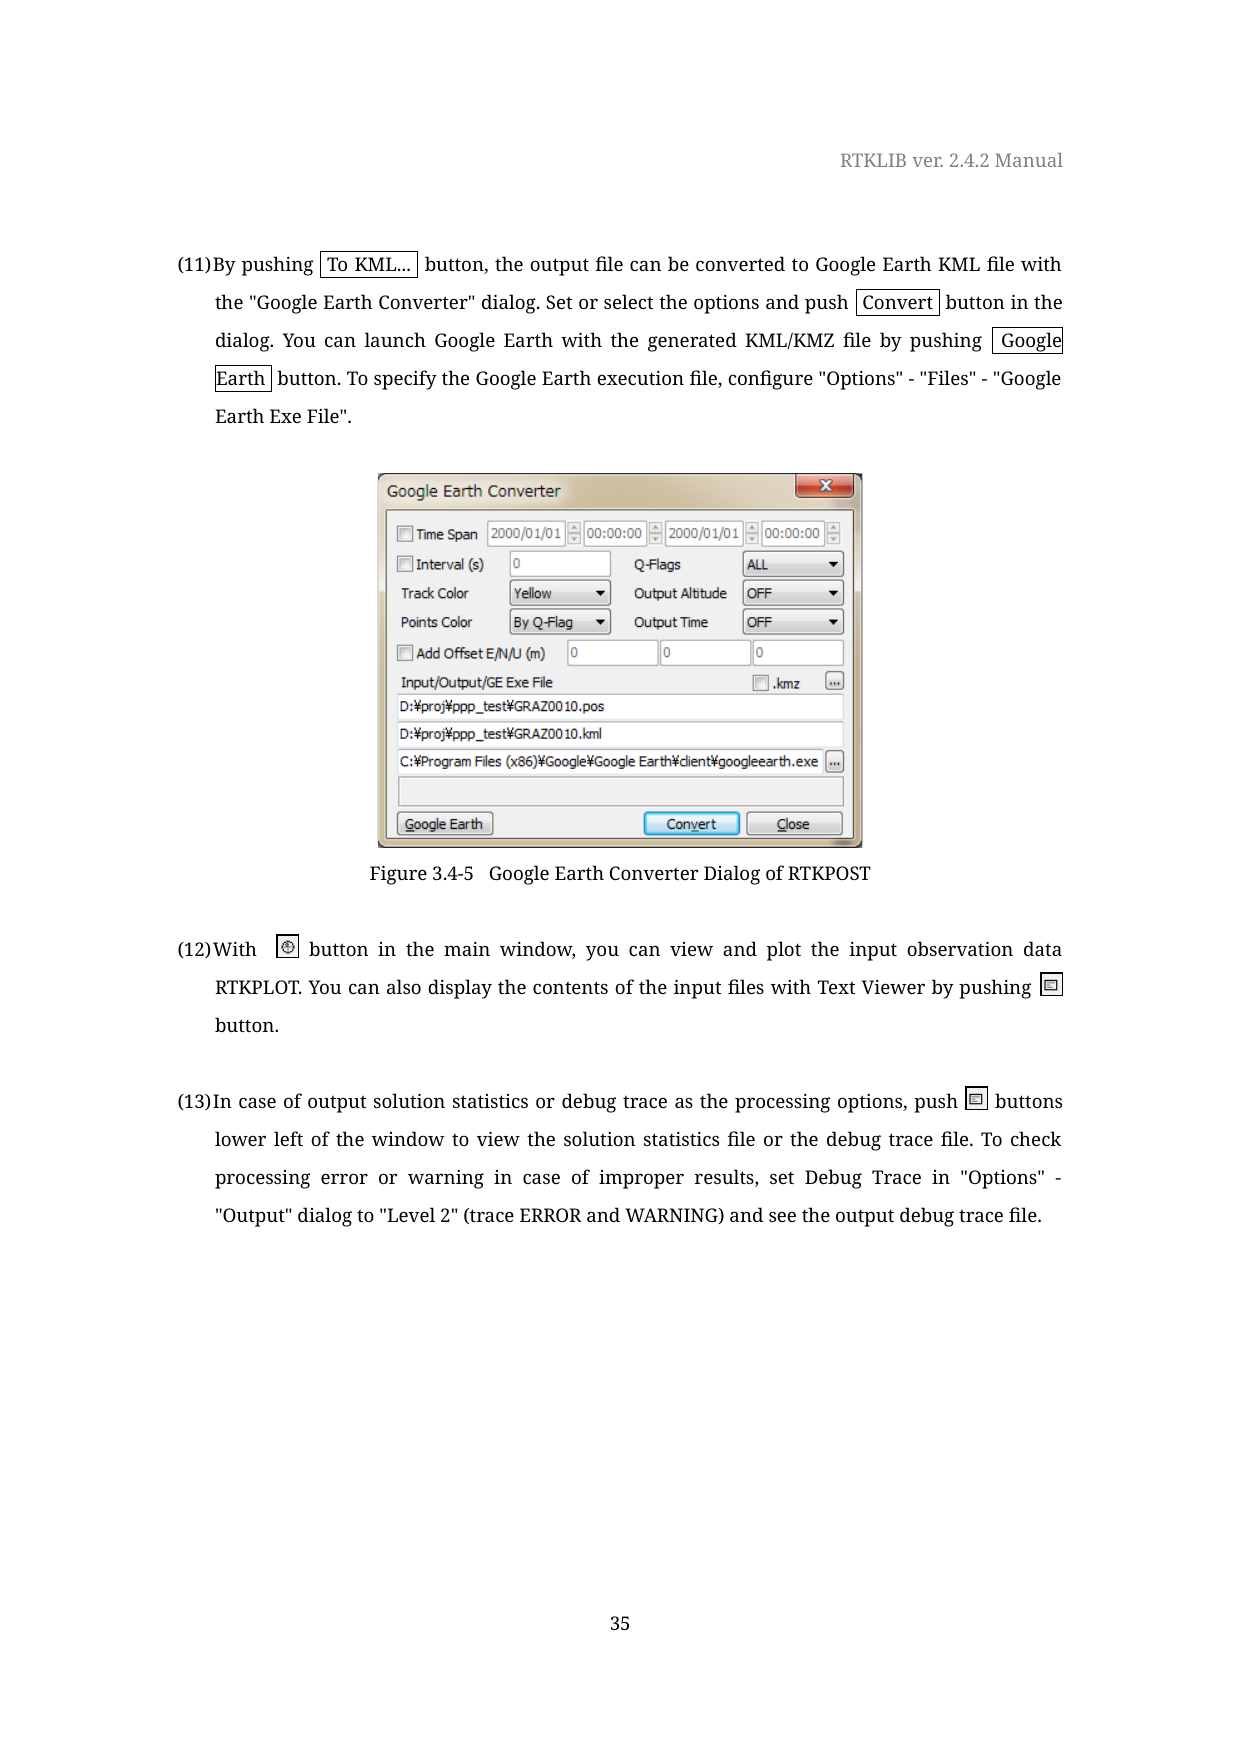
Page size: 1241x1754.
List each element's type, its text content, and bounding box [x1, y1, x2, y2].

picture [1042, 974, 1062, 995]
list In case of output solution statistics or debug trace as the processing options, push buttons lower left of the window to view the solution statistics file or the debug trace file. To check processing error or warning in case of improper results, set Debug Trace in "Options" - "Output" dialog to "Level 2" (trace ERROR and WARNING) and see the output debug trace file. [177, 1082, 1063, 1234]
list With button in the main window, you can view and plot the input observation data RTKPLOT. You can also display the contents of the input files with Text Viewer by pushing button. [177, 930, 1063, 1044]
picture [377, 473, 863, 848]
list By pushing To KML... button, the output file can be converted to Google Earth KML file with the "Google Earth Converter" dialog. Set or select the options and push Convert button in the dialog. You can launch Google Earth with the generated KML/KMZ file by pushing Google Earth button. To specify the Google Earth execution file, configure "Options" - "Files" - "Google Earth Exe File". [177, 245, 1063, 436]
text Figure 3.4-5 Google Earth Converter Dialog of RTKPOST [177, 854, 1063, 892]
picture [278, 936, 298, 957]
picture [967, 1088, 987, 1109]
